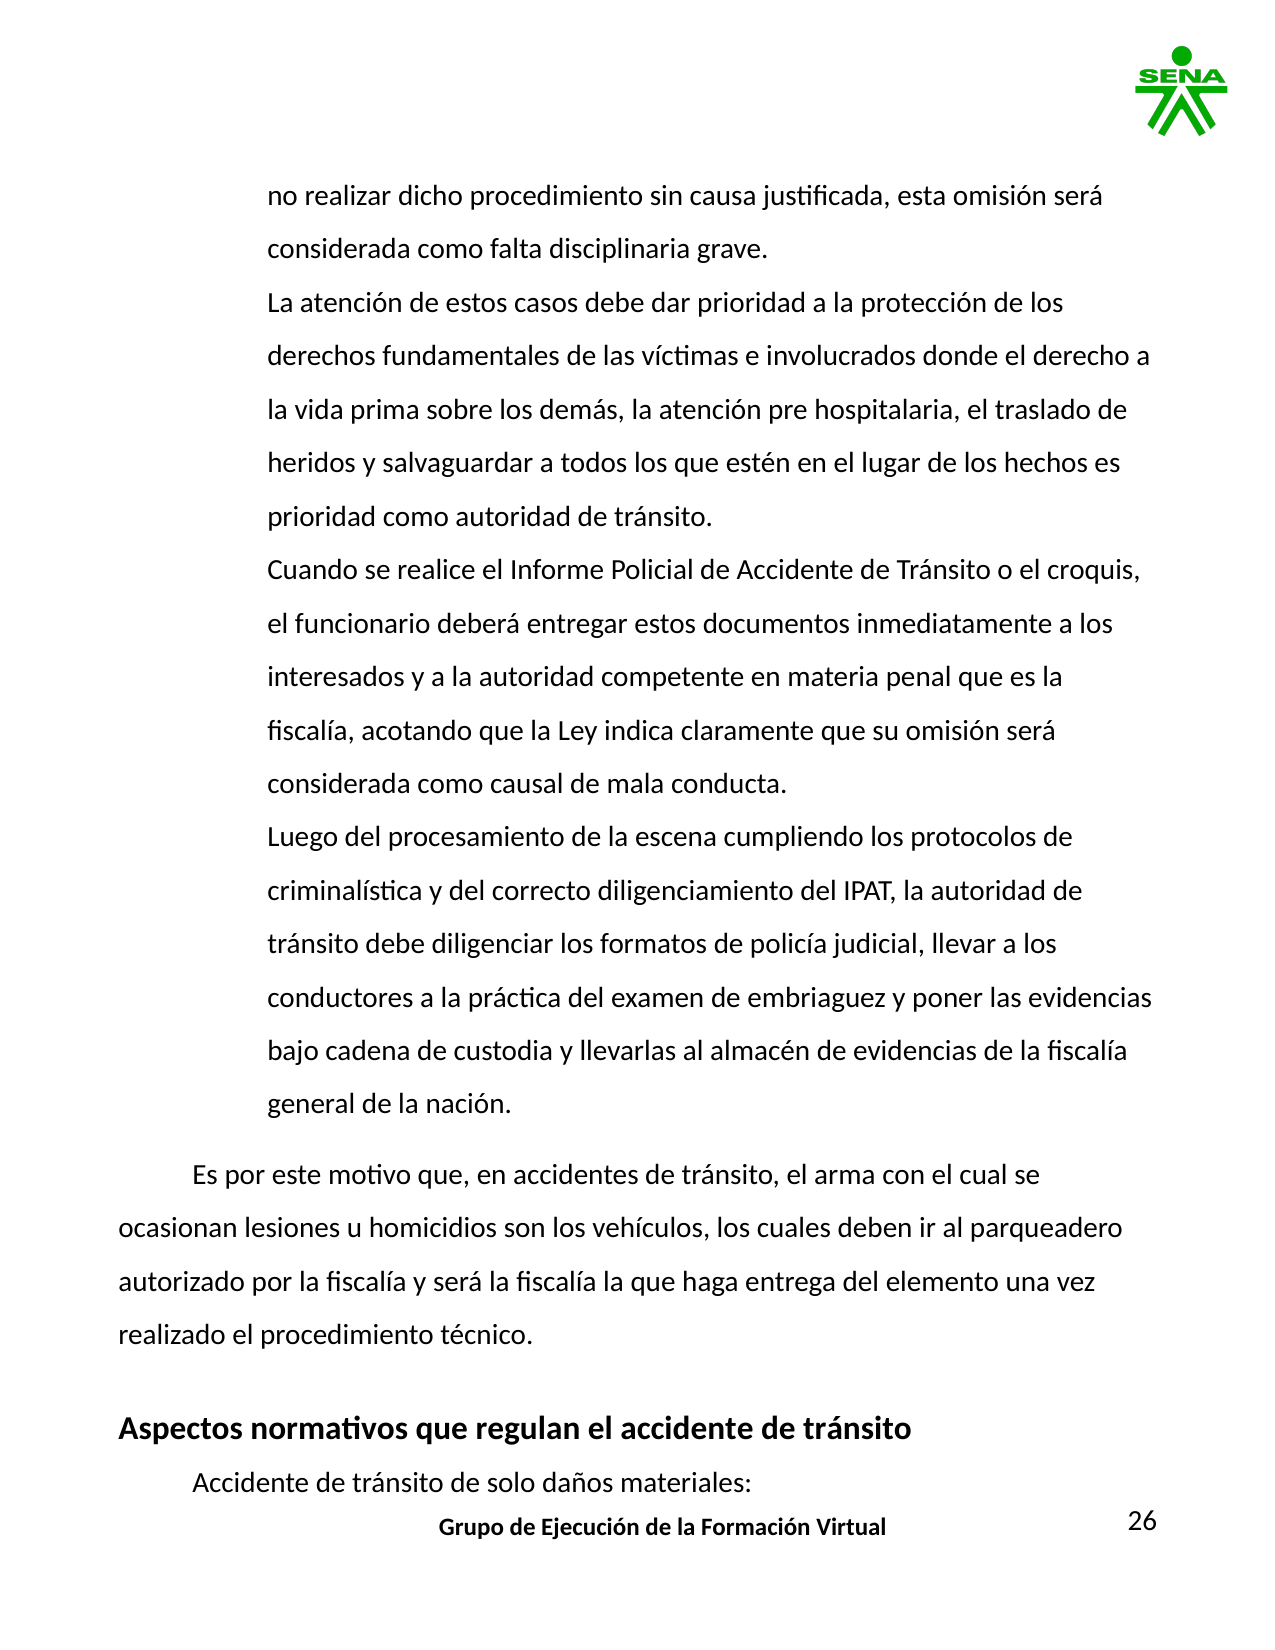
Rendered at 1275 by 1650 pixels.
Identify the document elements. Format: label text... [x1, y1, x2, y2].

picture [1135, 46, 1228, 136]
text Es por este motivo que, en accidentes de tránsito, el arma con el cual se ocasionan lesiones u homicidios son los vehículos, los cuales deben ir al parqueadero autorizado por la fiscalía y será la fiscalía la que haga entrega del elemento una vez realizado el procedimiento técnico. [118, 1156, 1157, 1352]
text Accidente de tránsito de solo daños materiales: [118, 1464, 1157, 1500]
list La atención de estos casos debe dar prioridad a la protección de los derechos fundamentales de las víctimas e involucrados donde el derecho a la vida prima sobre los demás, la atención pre hospitalaria, el traslado de heridos y salvaguardar a todos los que estén en el lugar de los hechos es prioridad como autoridad de tránsito. [267, 284, 1157, 533]
list Cuando se realice el Informe Policial de Accidente de Tránsito o el croquis, el funcionario deberá entregar estos documentos inmediatamente a los interesados y a la autoridad competente en materia penal que es la fiscalía, acotando que la Ley indica claramente que su omisión será considerada como causal de mala conducta. [267, 551, 1157, 801]
list Luego del procesamiento de la escena cumpliendo los protocolos de criminalística y del correcto diligenciamiento del IPAT, la autoridad de tránsito debe diligenciar los formatos de policía judicial, llevar a los conductores a la práctica del examen de embriaguez y poner las evidencias bajo cadena de custodia y llevarlas al almacén de evidencias de la fiscalía general de la nación. [267, 818, 1157, 1121]
subtitle Aspectos normativos que regulan el accidente de tránsito [118, 1407, 1157, 1448]
